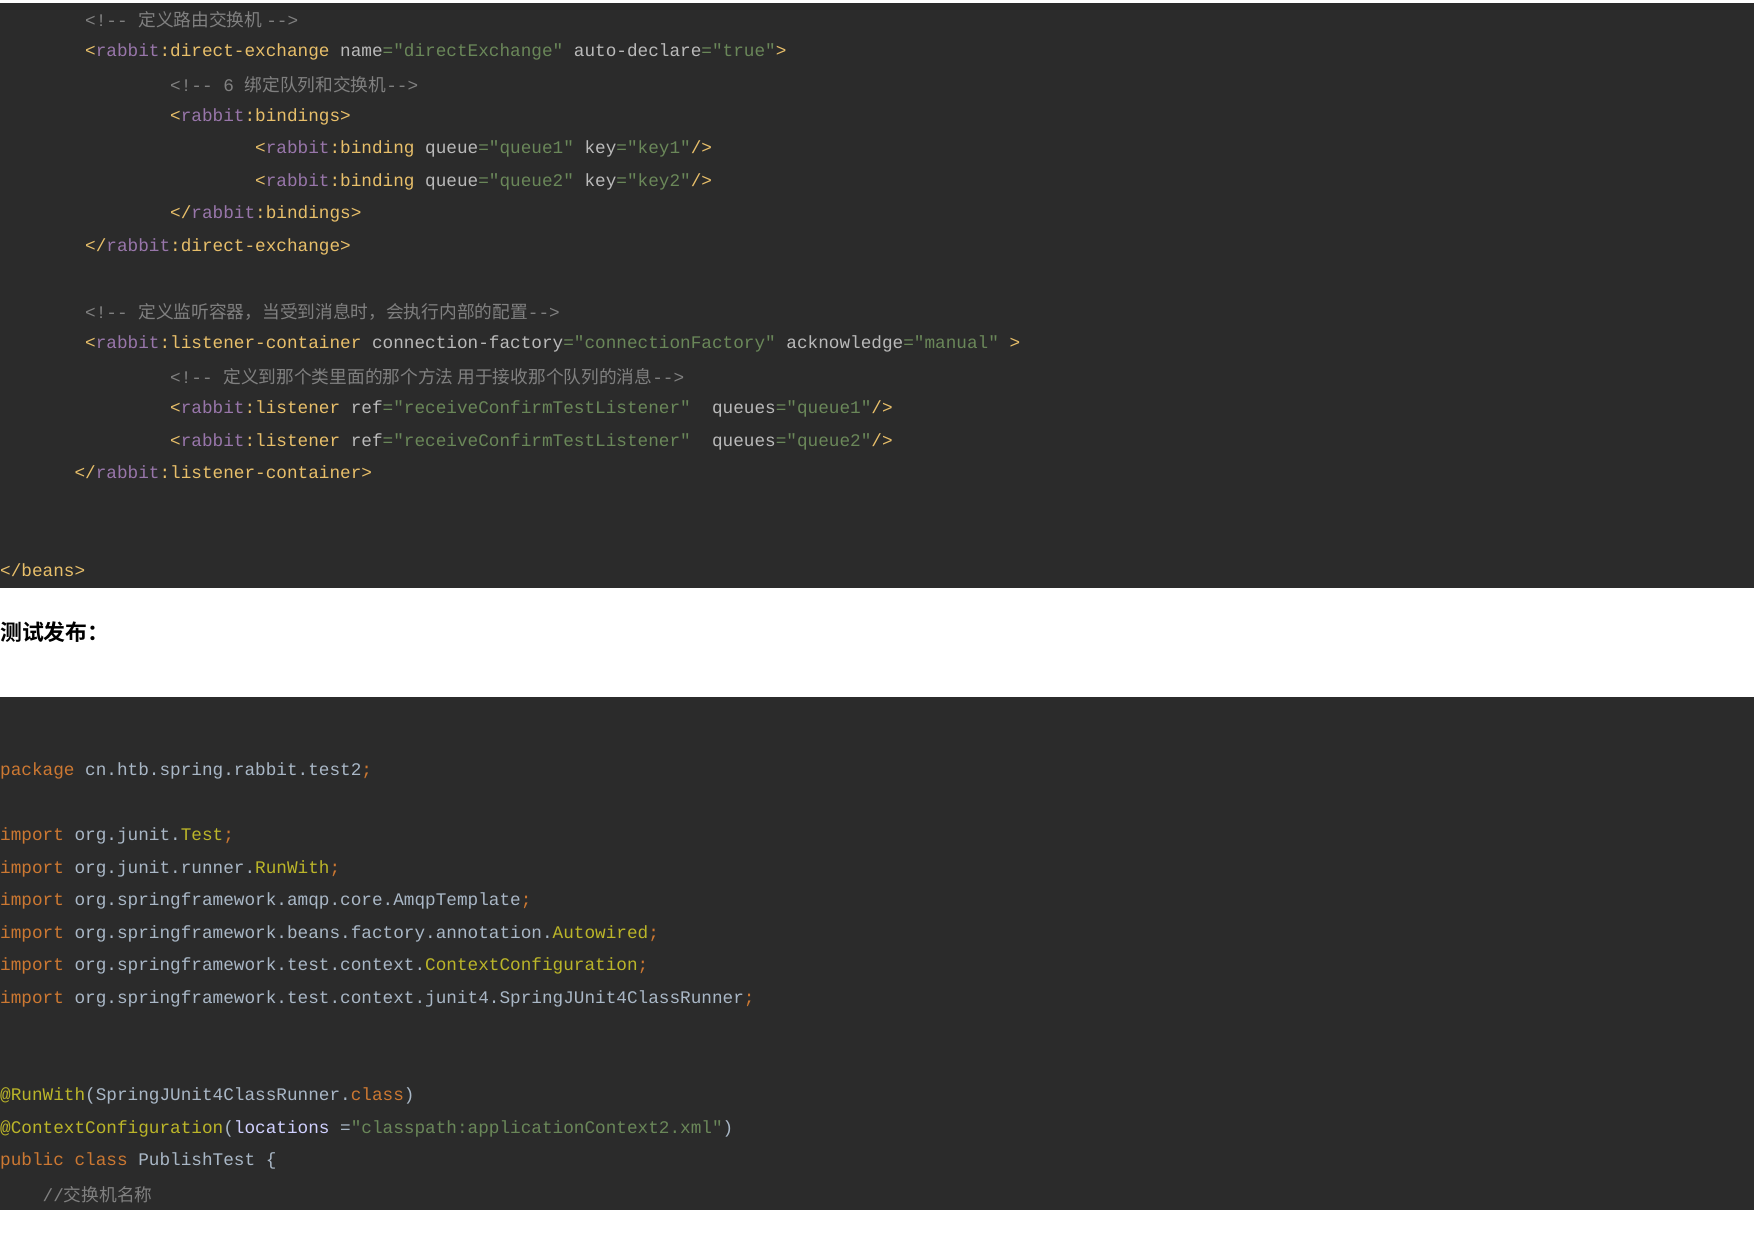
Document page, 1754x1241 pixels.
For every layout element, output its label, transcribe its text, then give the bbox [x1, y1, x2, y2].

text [0, 755, 1754, 1210]
subtitle 测试发布： [0, 615, 1754, 647]
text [0, 3, 1754, 588]
